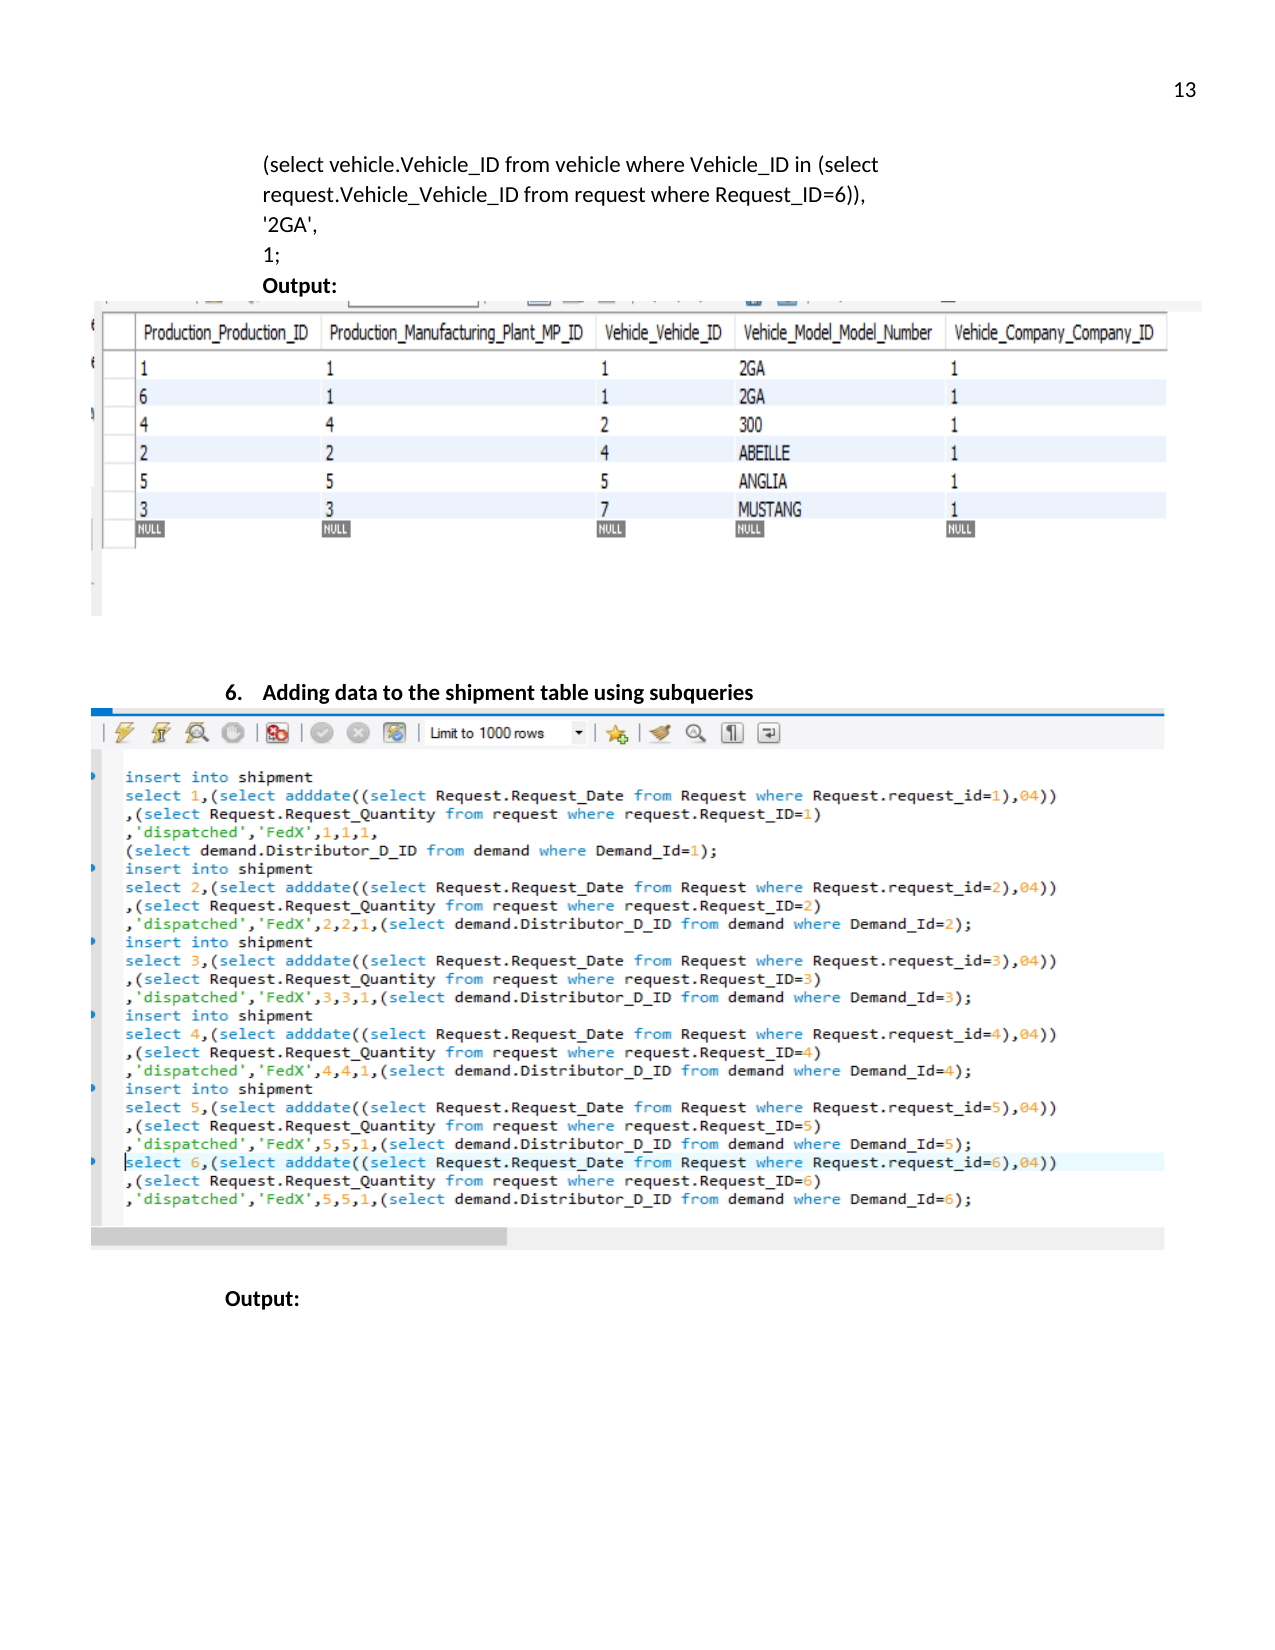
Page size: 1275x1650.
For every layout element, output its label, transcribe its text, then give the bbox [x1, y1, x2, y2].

list Adding data to the shipment table using subqueries [225, 678, 1095, 707]
text Output: [225, 1284, 1095, 1312]
list Output: [262, 271, 1095, 299]
picture [91, 708, 1165, 1250]
list (select vehicle.Vehicle_ID from vehicle where Vehicle_ID in (select request.Vehicle_Vehicle_ID from request where Request_ID=6)), [262, 150, 1095, 208]
picture [91, 301, 1202, 616]
list 1; [262, 241, 1095, 269]
list '2GA', [262, 210, 1095, 238]
